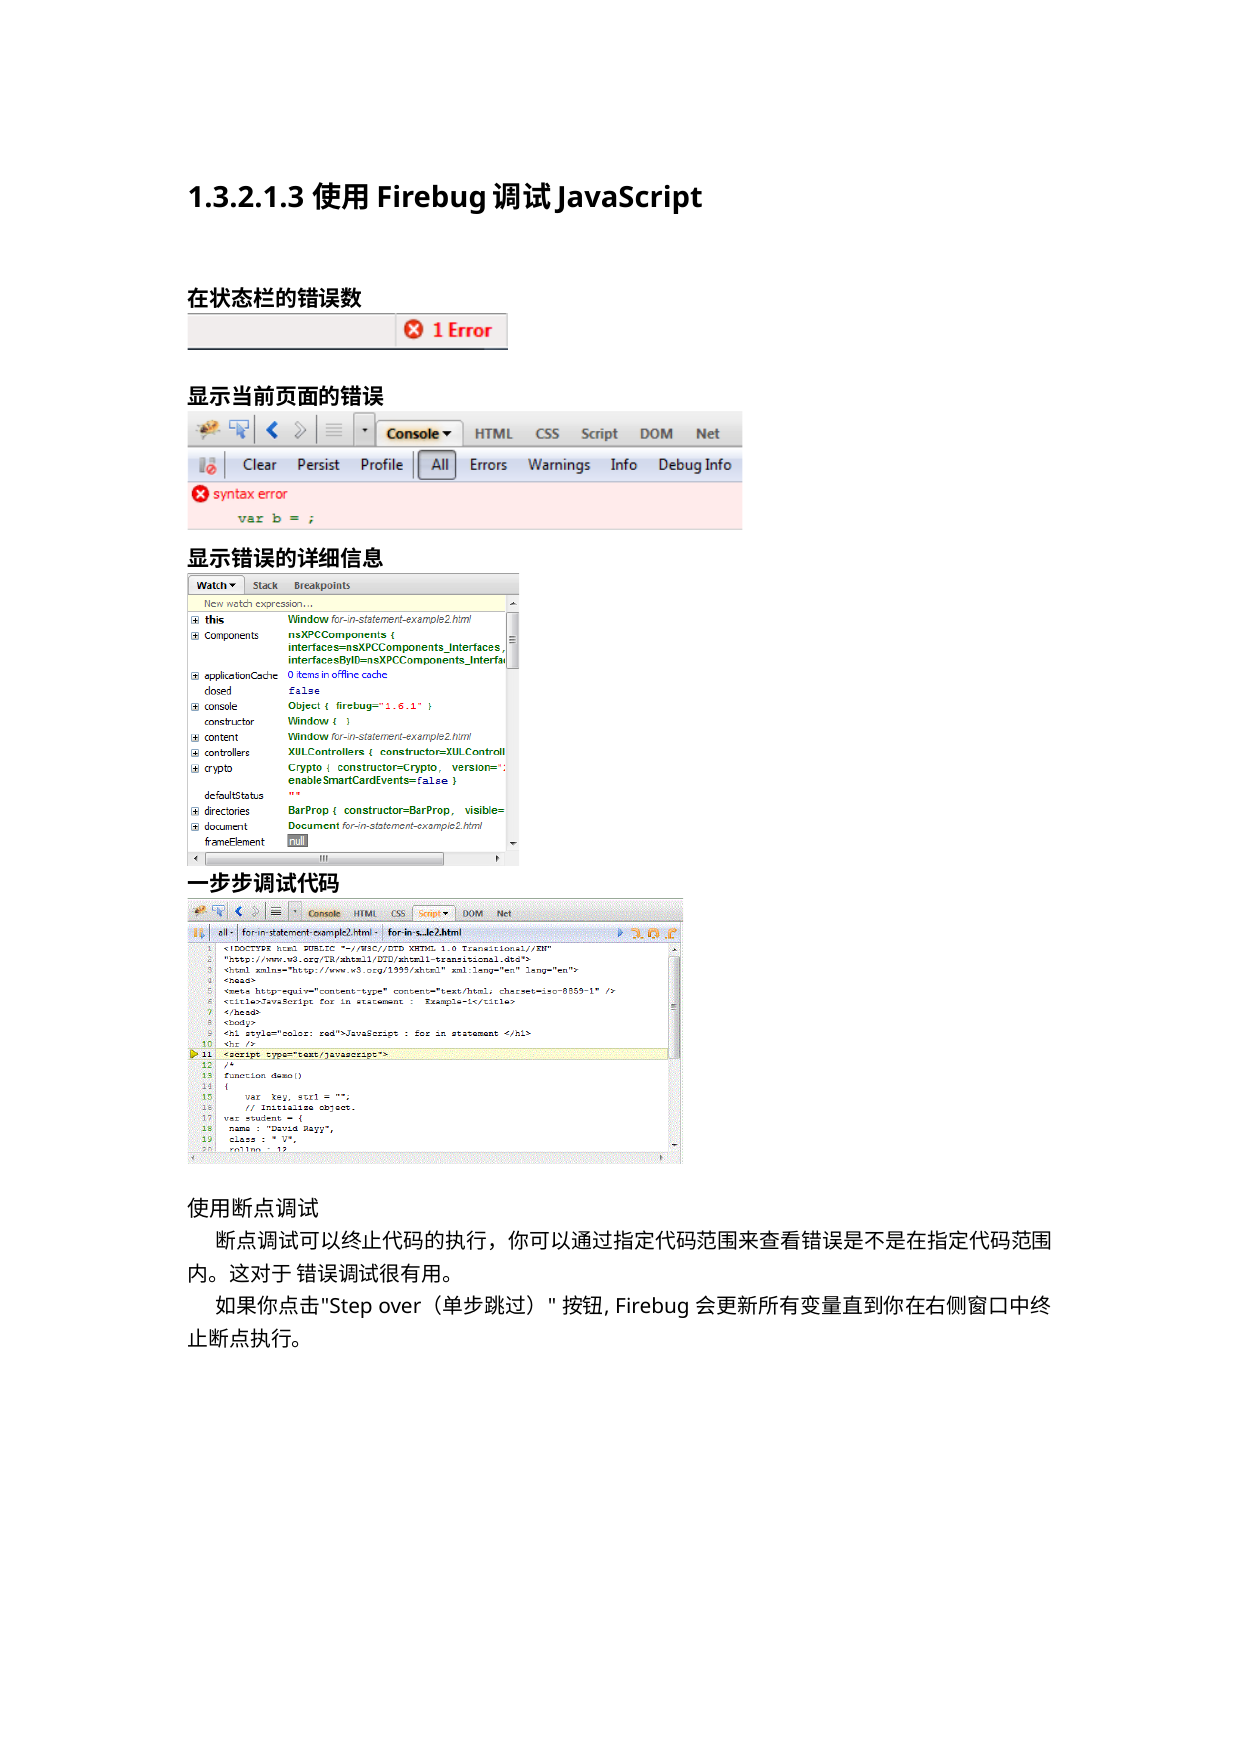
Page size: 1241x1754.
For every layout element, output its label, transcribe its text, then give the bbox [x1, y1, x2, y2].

subtitle 1.3.2.1.3 使用Firebug调试JavaScript [187, 162, 1053, 227]
text 一步步调试代码 [187, 866, 1053, 898]
picture [187, 313, 508, 350]
picture [187, 410, 743, 530]
text 使用断点调试 [187, 1191, 1053, 1223]
text 如果你点击"Step over（单步跳过）" 按钮, Firebug 会更新所有变量直到你在右侧窗口中终止断点执行。 [187, 1288, 1053, 1353]
picture [187, 898, 684, 1164]
text 显示当前页面的错误 [187, 378, 1053, 411]
picture [187, 573, 520, 866]
text 显示错误的详细信息 [187, 541, 1053, 573]
text 断点调试可以终止代码的执行，你可以通过指定代码范围来查看错误是不是在指定代码范围内。这对于 错误调试很有用。 [187, 1223, 1053, 1288]
text 在状态栏的错误数 [187, 281, 1053, 313]
